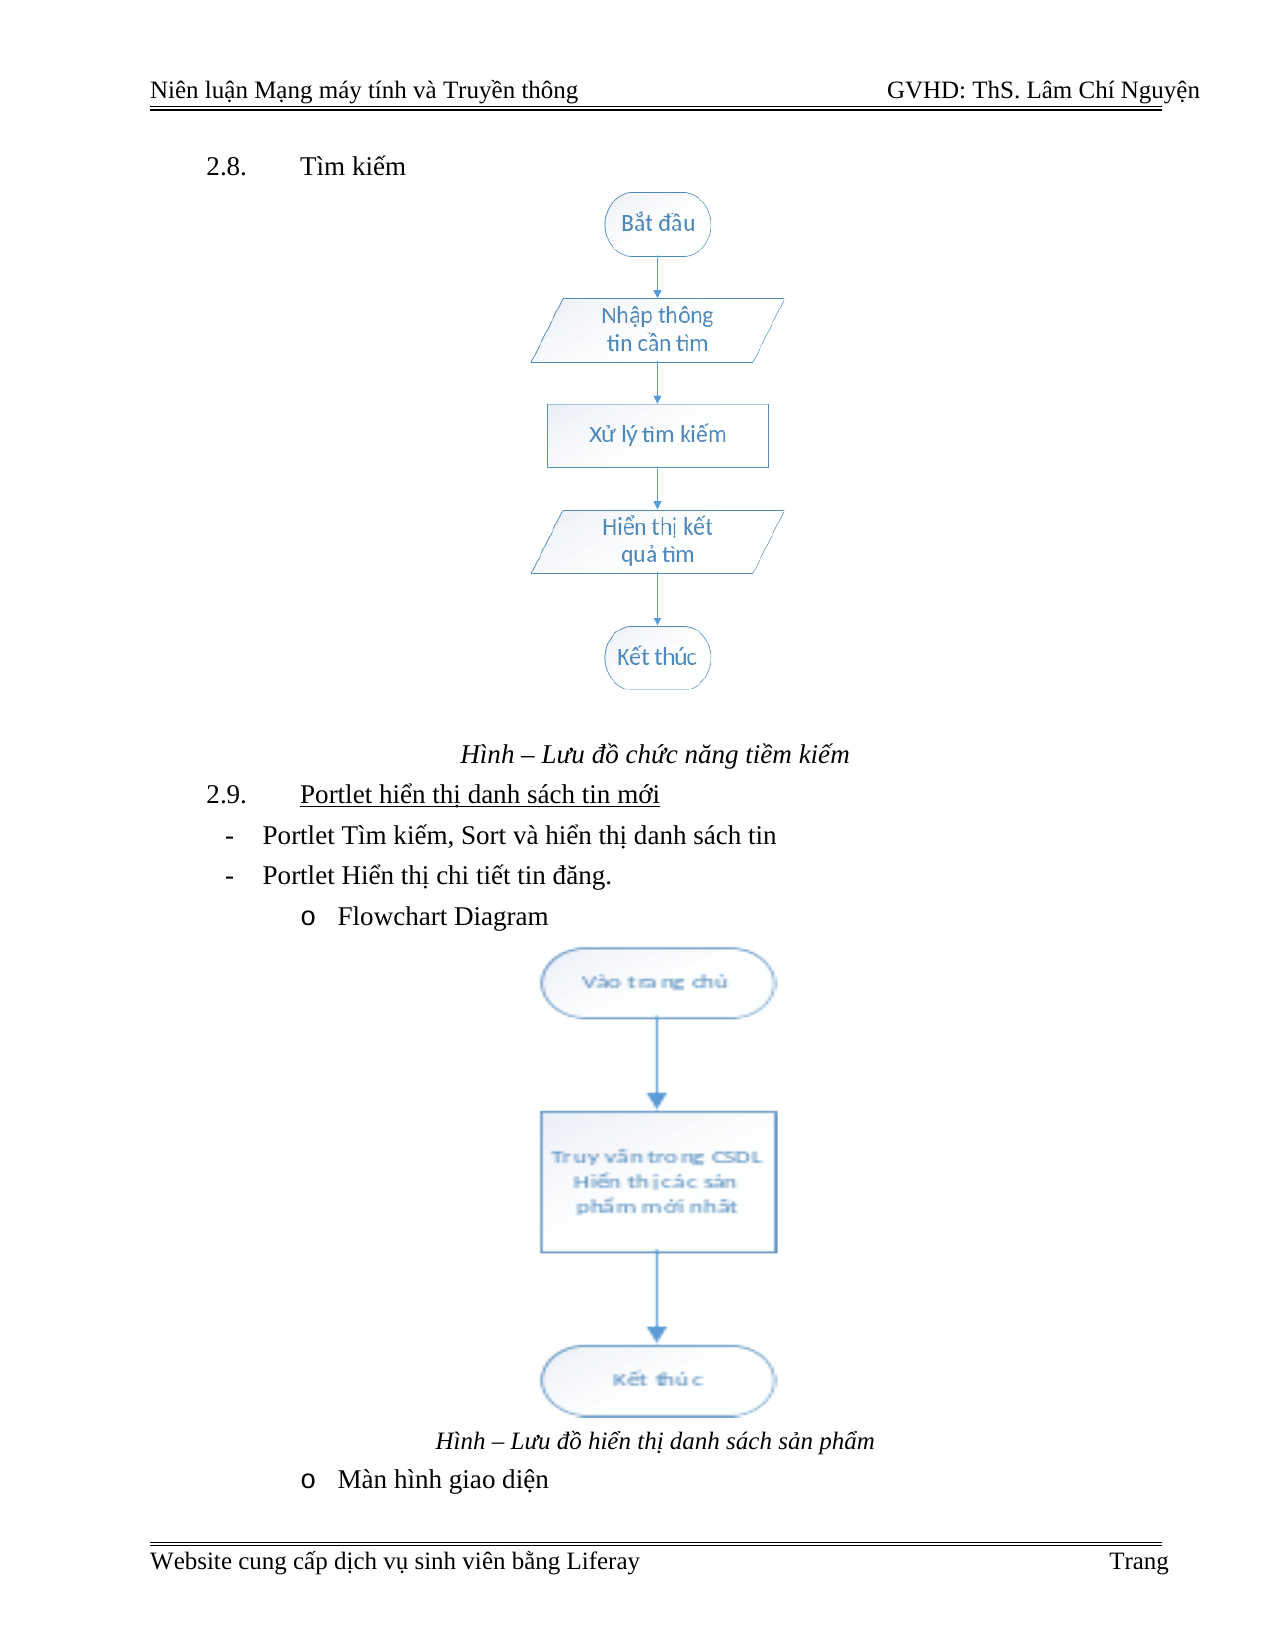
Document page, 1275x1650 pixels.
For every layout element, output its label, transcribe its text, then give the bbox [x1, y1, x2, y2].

list Portlet Hiển thị chi tiết tin đăng. [225, 859, 1162, 891]
list Flowchart Diagram [300, 900, 1162, 933]
list Portlet hiển thị danh sách tin mới [206, 778, 1162, 810]
list Tìm kiếm [206, 150, 1162, 181]
text Hình – Lưu đồ chức năng tiềm kiếm [150, 738, 1162, 769]
list Màn hình giao diện [300, 1463, 1162, 1497]
list Portlet Tìm kiếm, Sort và hiển thị danh sách tin [225, 819, 1162, 850]
text Hình – Lưu đồ hiển thị danh sách sản phẩm [150, 1426, 1162, 1454]
